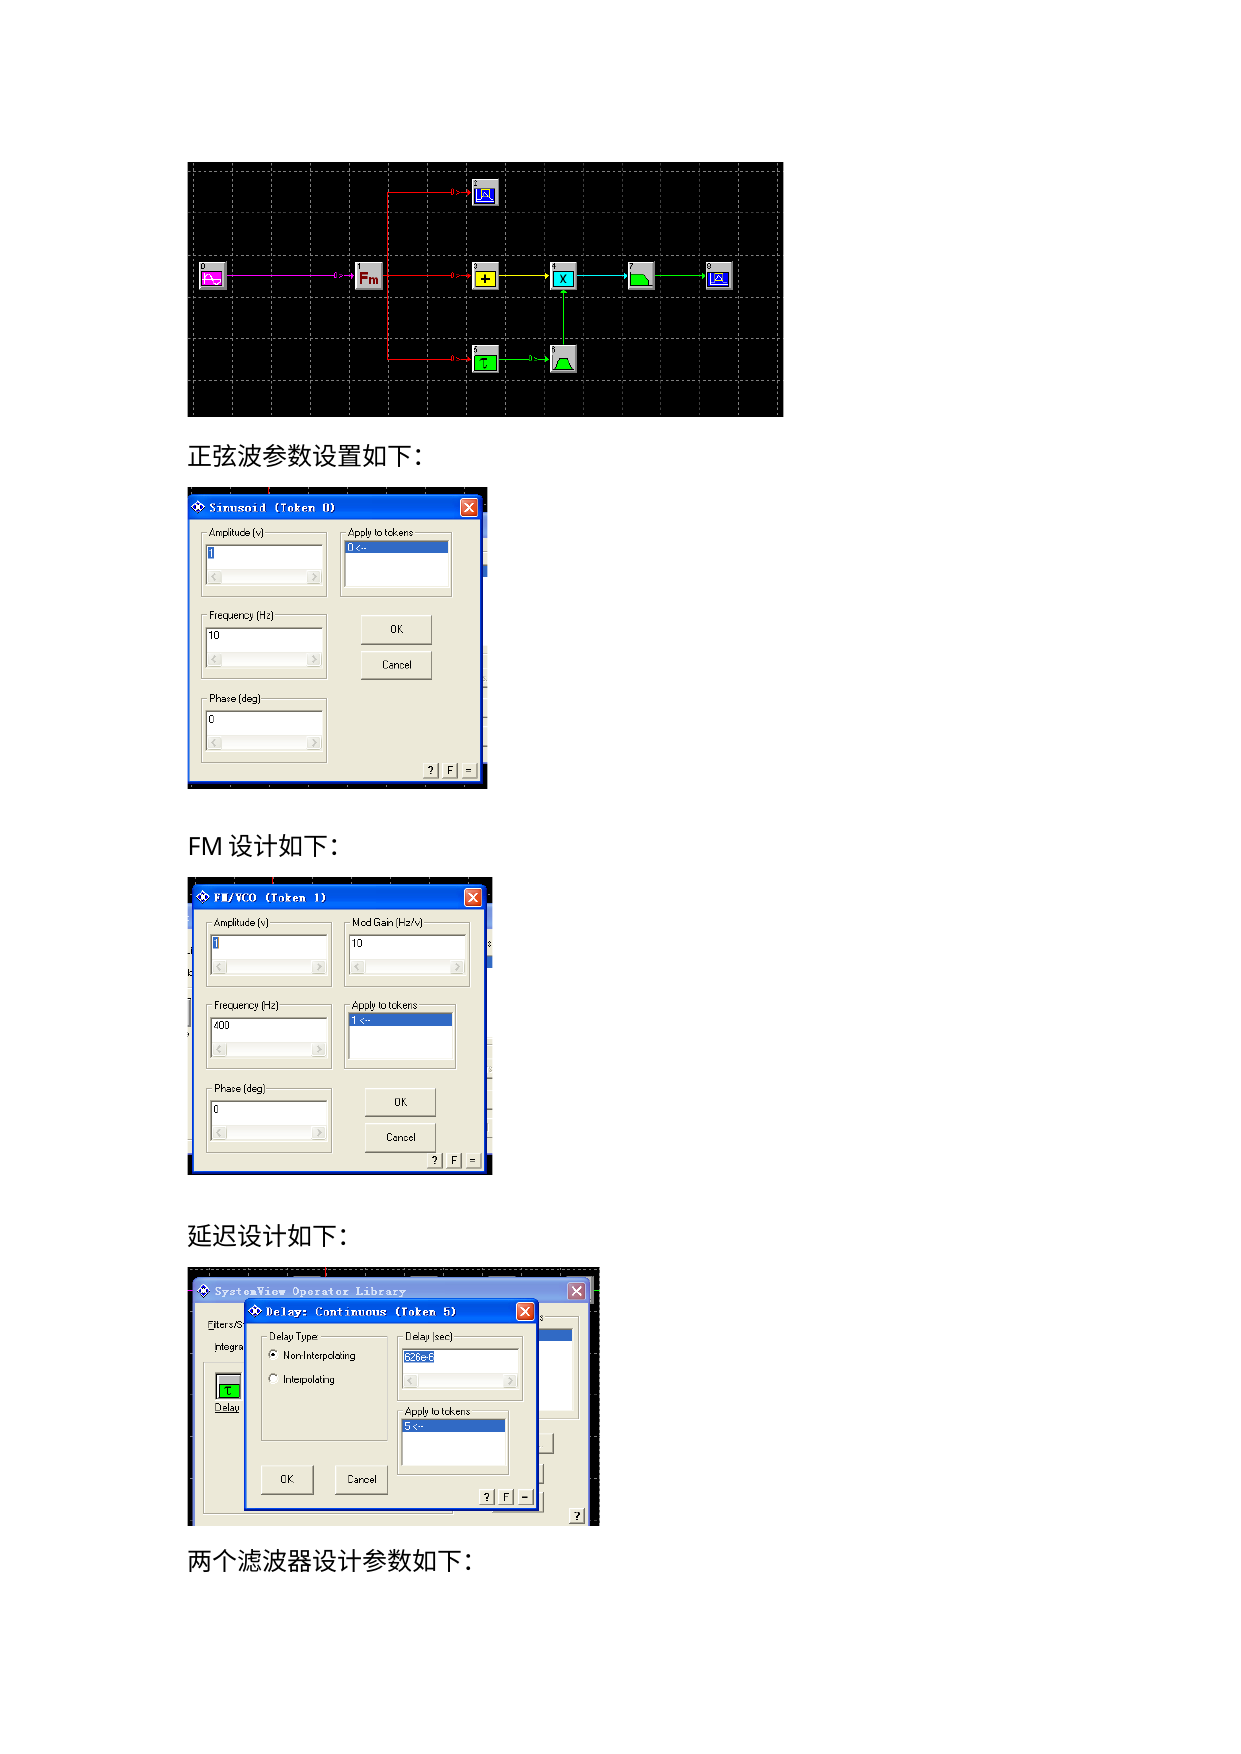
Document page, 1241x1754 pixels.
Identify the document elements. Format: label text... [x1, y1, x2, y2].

text 两个滤波器设计参数如下： [187, 1527, 1053, 1592]
text FM设计如下： [187, 812, 1053, 877]
picture [187, 877, 493, 1175]
picture [187, 162, 784, 417]
picture [187, 487, 488, 789]
picture [187, 1267, 600, 1526]
text 正弦波参数设置如下： [187, 422, 1053, 487]
text 延迟设计如下： [187, 1202, 1053, 1267]
